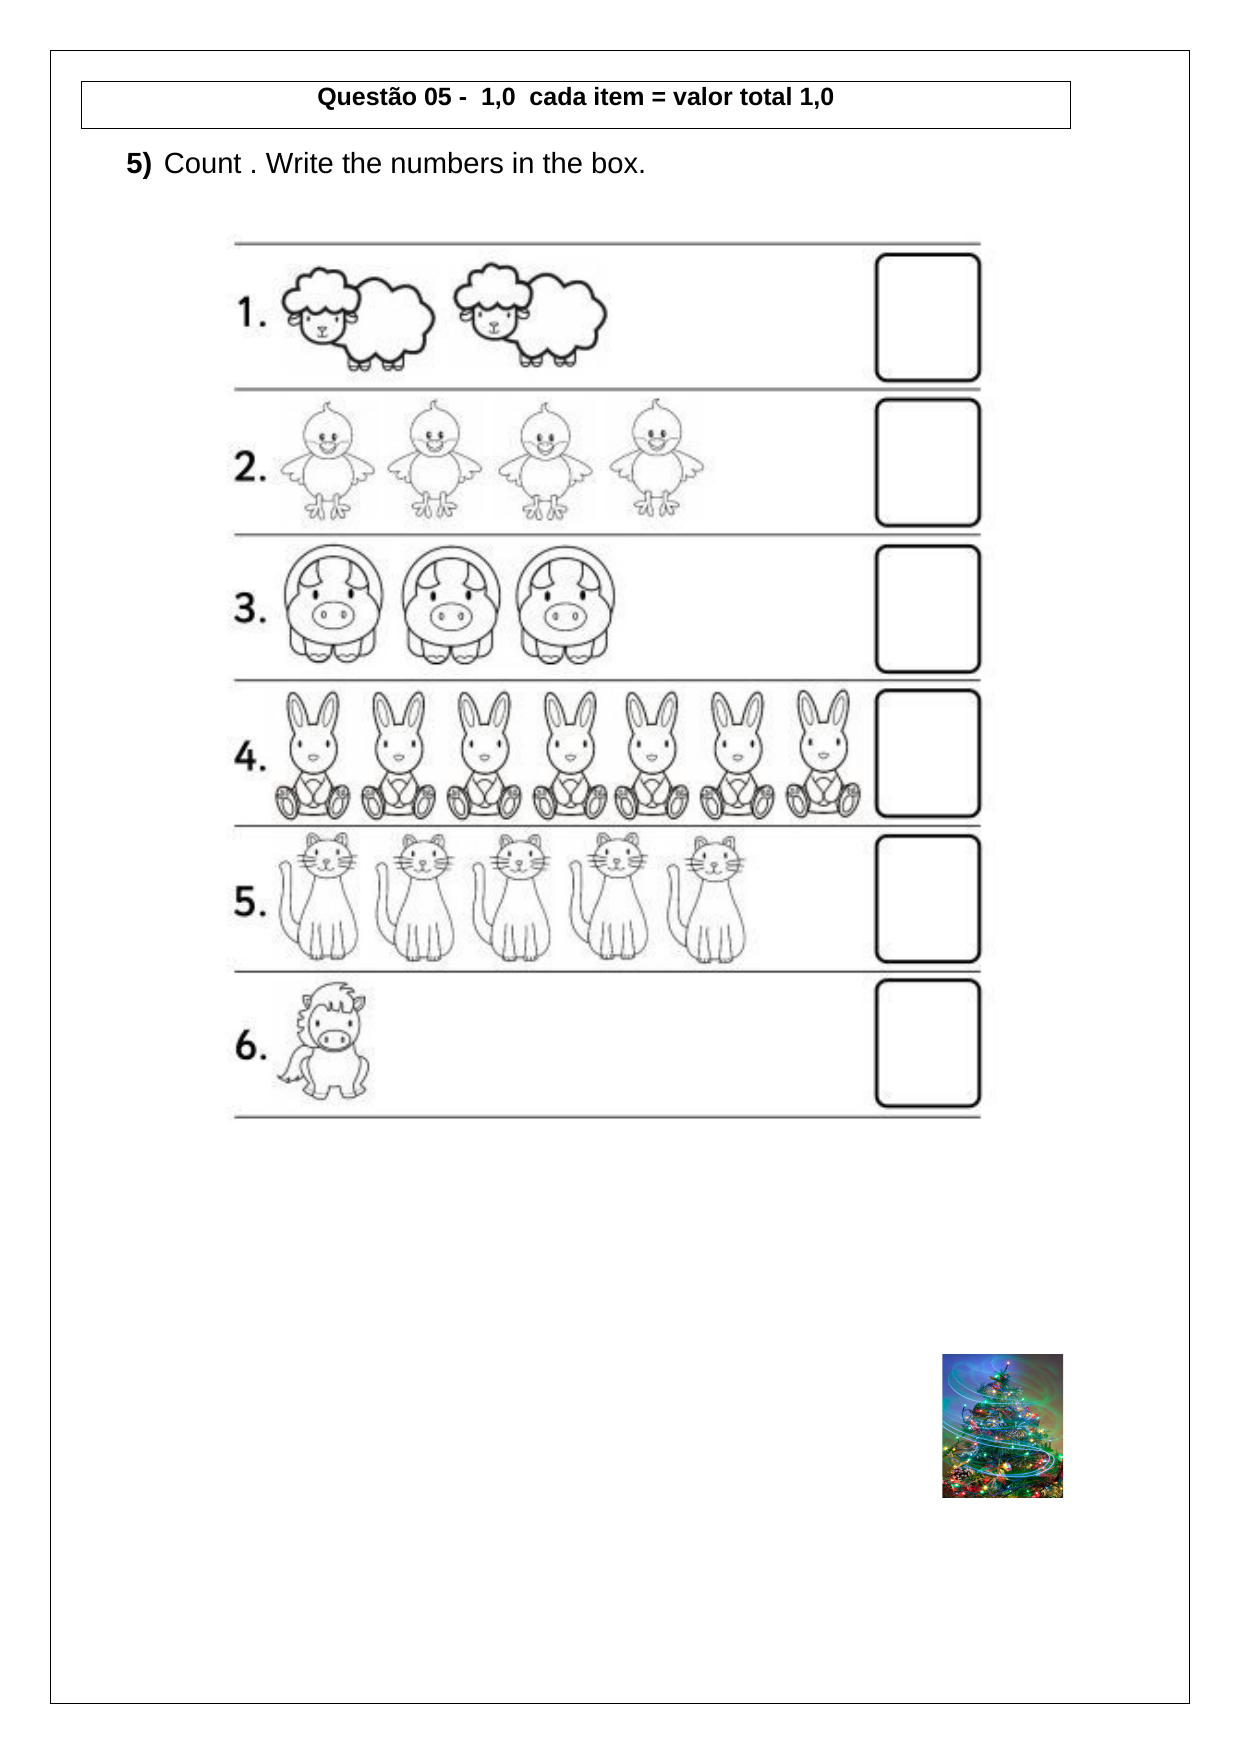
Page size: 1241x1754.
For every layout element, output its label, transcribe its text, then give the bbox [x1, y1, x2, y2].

list Count . Write the numbers in the box. [126, 146, 1063, 180]
table_header Questão 05 - 1,0 cada item = valor total 1,0 [82, 82, 1070, 127]
picture [942, 1354, 1064, 1498]
picture [183, 213, 1033, 1154]
